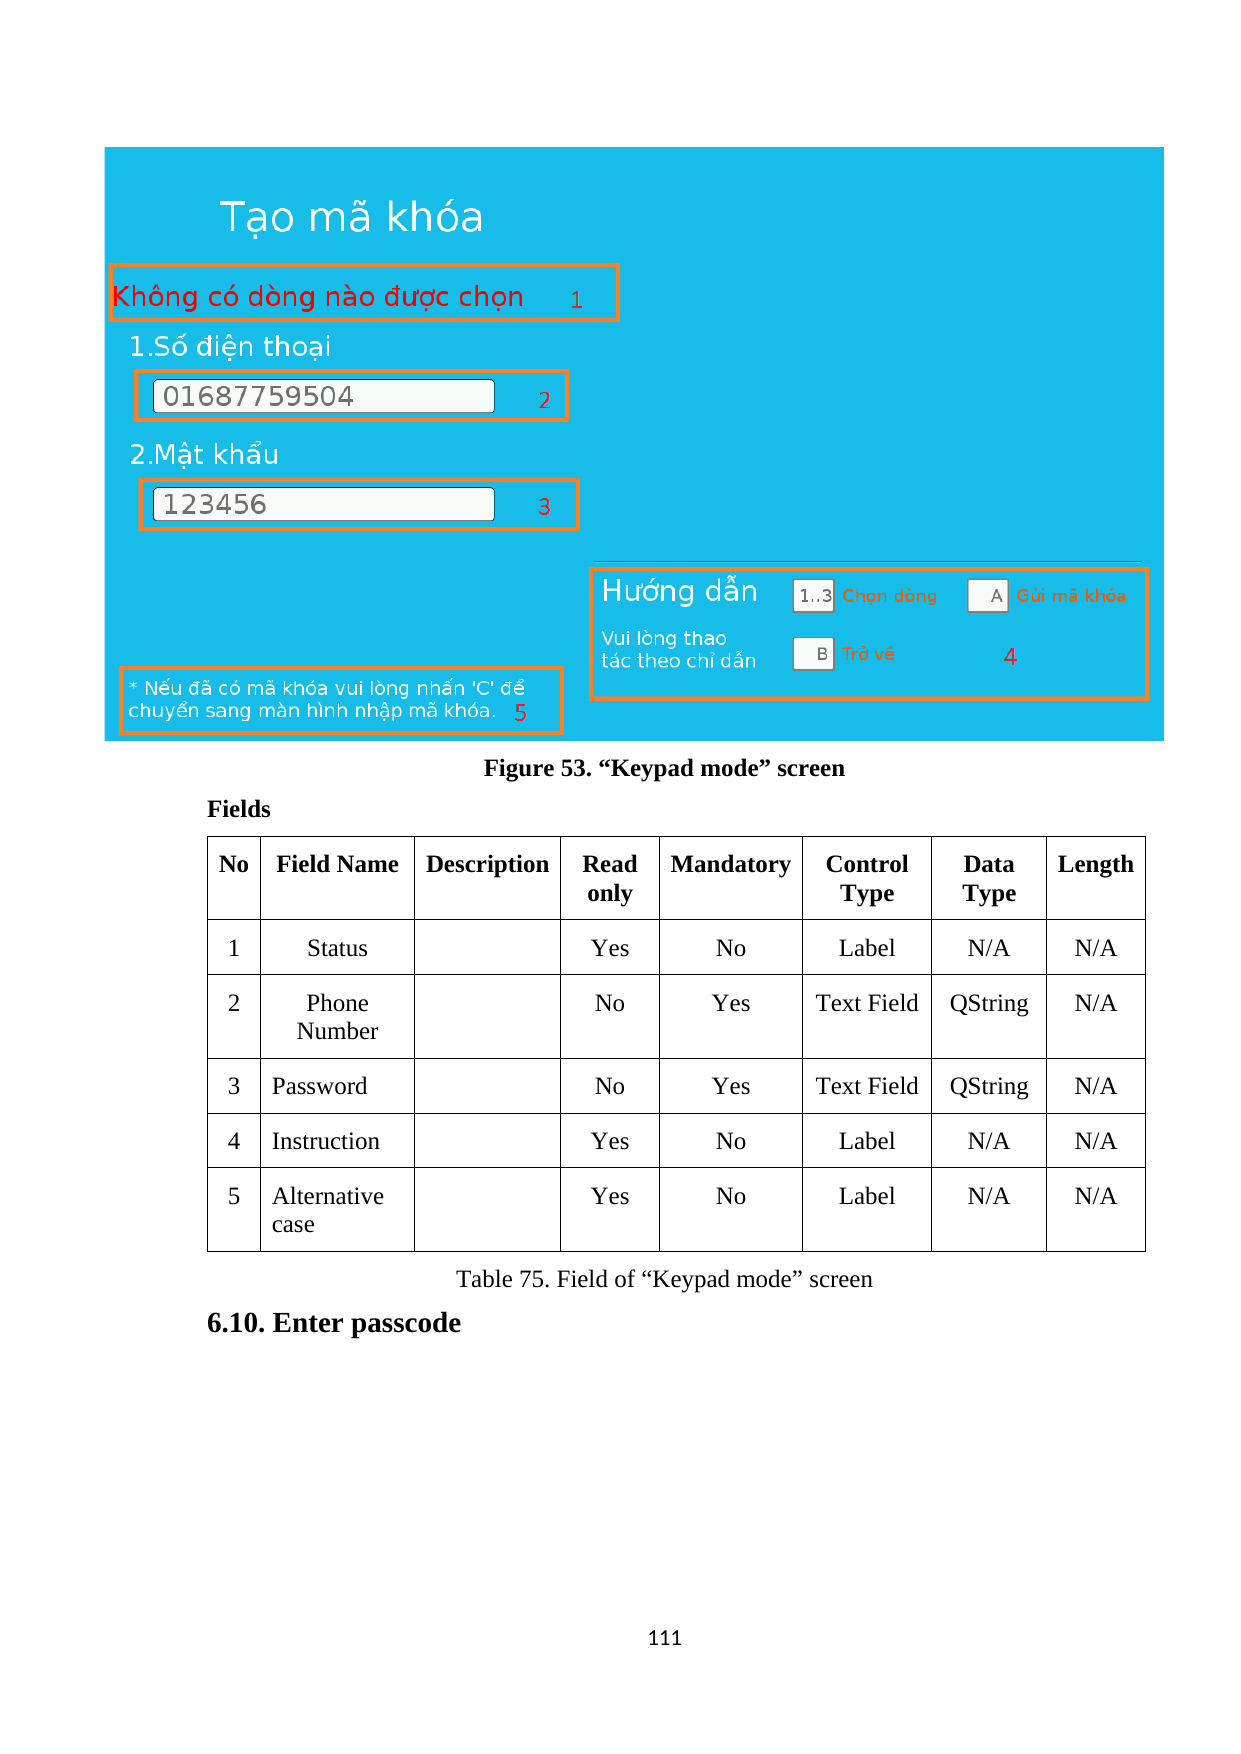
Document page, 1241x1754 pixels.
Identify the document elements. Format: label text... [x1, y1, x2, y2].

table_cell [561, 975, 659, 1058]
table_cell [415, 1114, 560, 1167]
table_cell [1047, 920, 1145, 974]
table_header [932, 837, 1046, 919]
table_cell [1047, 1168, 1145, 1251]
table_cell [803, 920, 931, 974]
text 6.10. Enter passcode [207, 1306, 1122, 1339]
text Fields [207, 794, 1122, 823]
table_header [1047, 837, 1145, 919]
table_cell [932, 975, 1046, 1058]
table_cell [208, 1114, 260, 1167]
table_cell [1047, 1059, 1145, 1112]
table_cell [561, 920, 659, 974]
text Table 75. Field of “Keypad mode” screen [207, 1264, 1122, 1293]
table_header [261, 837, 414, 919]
text Figure 53. “Keypad mode” screen [207, 753, 1122, 782]
picture [104, 147, 1164, 741]
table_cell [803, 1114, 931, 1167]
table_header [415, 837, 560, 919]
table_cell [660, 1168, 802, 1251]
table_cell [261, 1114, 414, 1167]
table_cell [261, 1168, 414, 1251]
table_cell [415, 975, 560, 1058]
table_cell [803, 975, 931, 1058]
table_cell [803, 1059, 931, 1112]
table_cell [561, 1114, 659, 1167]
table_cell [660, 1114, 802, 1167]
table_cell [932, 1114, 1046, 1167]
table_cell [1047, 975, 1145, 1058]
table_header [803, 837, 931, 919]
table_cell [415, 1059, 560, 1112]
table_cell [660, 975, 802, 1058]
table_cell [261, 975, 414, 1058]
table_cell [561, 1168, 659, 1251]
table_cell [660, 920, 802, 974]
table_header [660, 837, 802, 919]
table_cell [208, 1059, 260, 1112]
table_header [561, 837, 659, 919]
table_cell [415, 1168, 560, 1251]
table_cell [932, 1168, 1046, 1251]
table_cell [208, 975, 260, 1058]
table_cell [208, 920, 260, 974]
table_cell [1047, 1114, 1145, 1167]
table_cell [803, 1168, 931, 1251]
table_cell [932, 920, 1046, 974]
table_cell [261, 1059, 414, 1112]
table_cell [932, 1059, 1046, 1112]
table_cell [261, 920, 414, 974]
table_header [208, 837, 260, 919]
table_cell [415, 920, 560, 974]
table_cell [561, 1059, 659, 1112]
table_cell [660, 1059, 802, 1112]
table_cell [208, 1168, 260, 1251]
